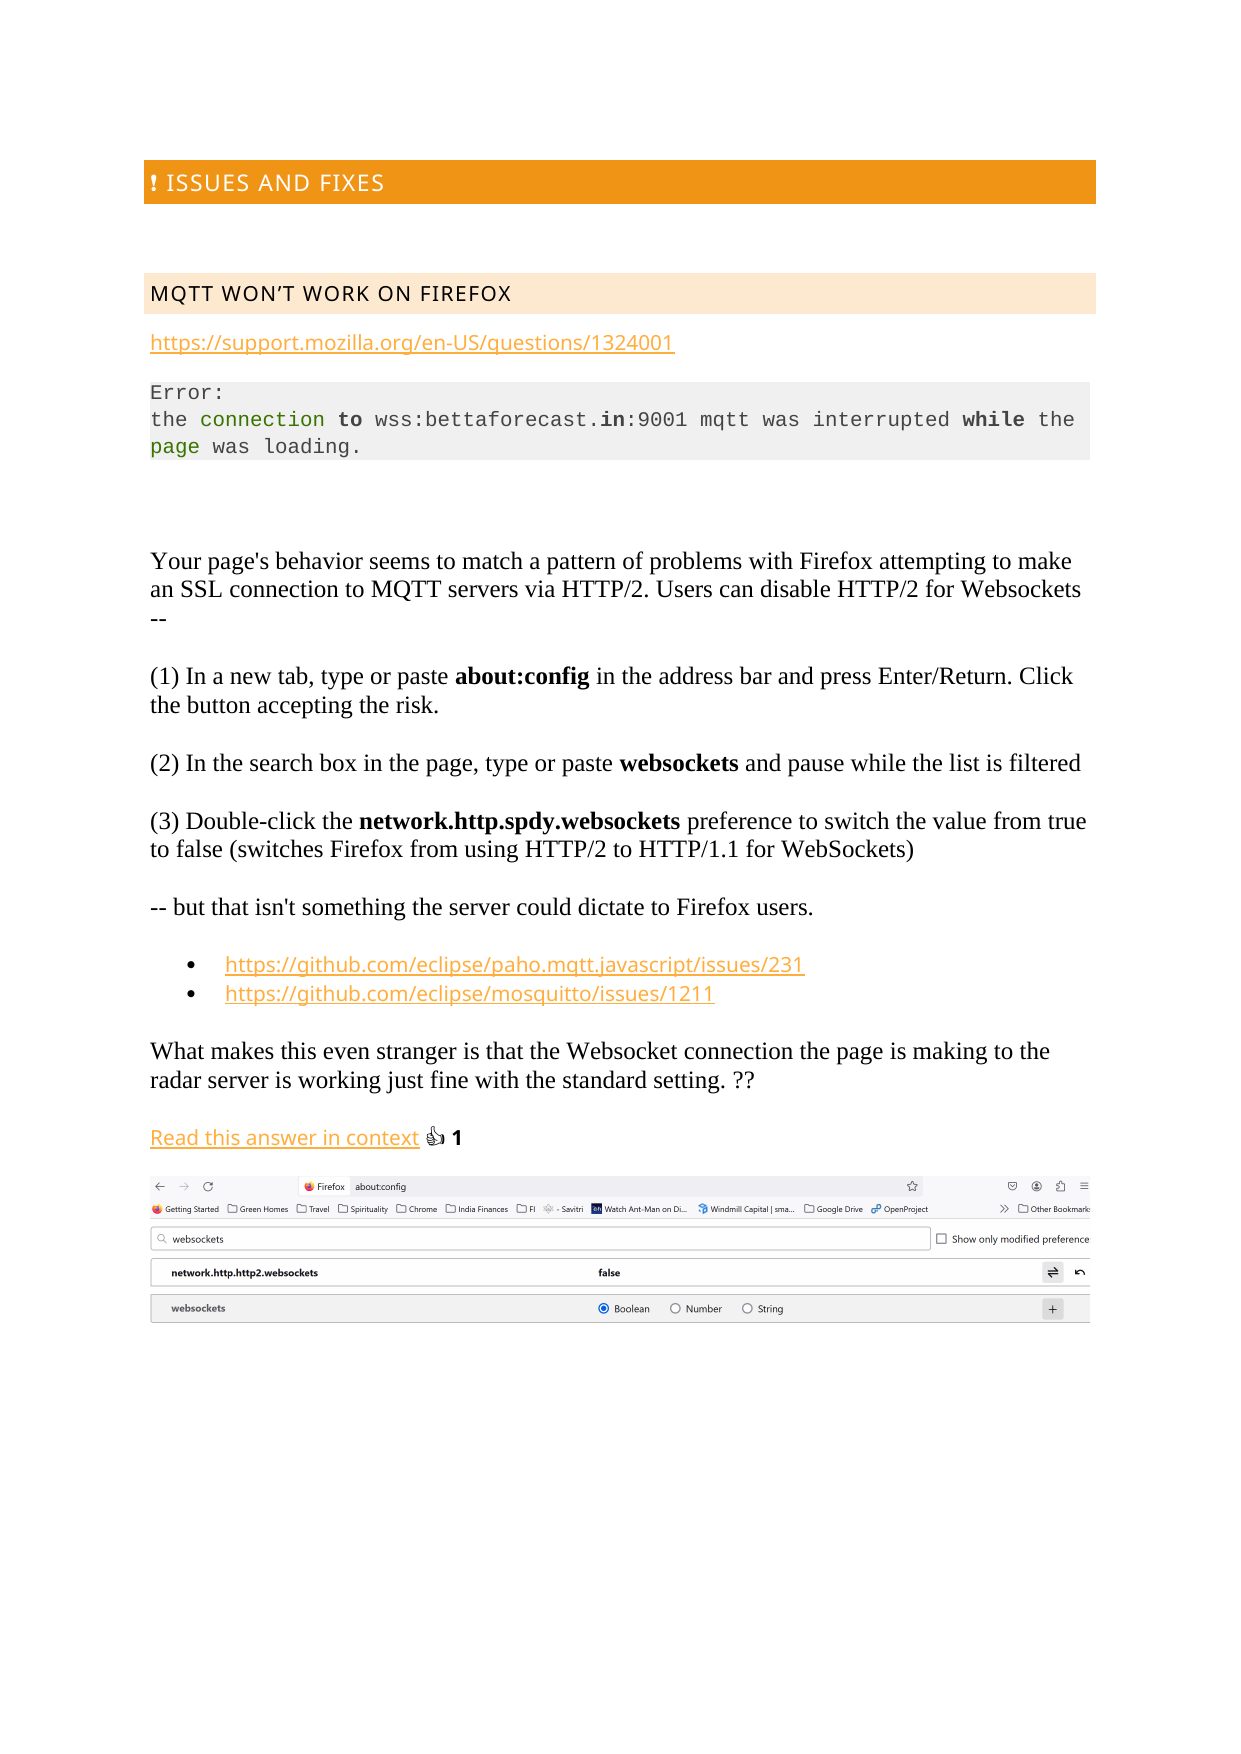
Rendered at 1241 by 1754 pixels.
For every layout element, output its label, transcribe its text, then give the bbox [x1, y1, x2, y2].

text Error: the connection to wss:bettaforecast.in:9001 mqtt was interrupted while the page was loading. [150, 382, 1090, 460]
subtitle MQTT Won’t work on Firefox [150, 279, 1090, 307]
text What makes this even stranger is that the Websocket connection the page is making to the radar server is working just fine with the standard setting. ?? [150, 1036, 1090, 1094]
list https://github.com/eclipse/mosquitto/issues/1211 [187, 979, 1090, 1007]
list https://github.com/eclipse/paho.mqtt.javascript/issues/231 [187, 950, 1090, 979]
subtitle ❗ Issues and Fixes [150, 167, 1090, 198]
text Read this answer in context 👍 1 [150, 1123, 1090, 1152]
text (1) In a new tab, type or paste about:config in the address bar and press Enter/Return. Click the button accepting the risk. [150, 661, 1090, 719]
text -- but that isn't something the server could dictate to Firefox users. [150, 892, 1090, 921]
text (3) Double-click the network.http.spdy.websockets preference to switch the value from true to false (switches Firefox from using HTTP/2 to HTTP/1.1 for WebSockets) [150, 806, 1090, 863]
text https://support.mozilla.org/en-US/questions/1324001 [150, 328, 1090, 357]
text (2) In the search box in the page, type or paste websockets and pause while the list is filtered [150, 748, 1090, 777]
text Your page's behavior seems to match a pattern of problems with Firefox attempting to make an SSL connection to MQTT servers via HTTP/2. Users can disable HTTP/2 for Websockets -- [150, 546, 1090, 632]
picture [150, 1176, 1091, 1327]
